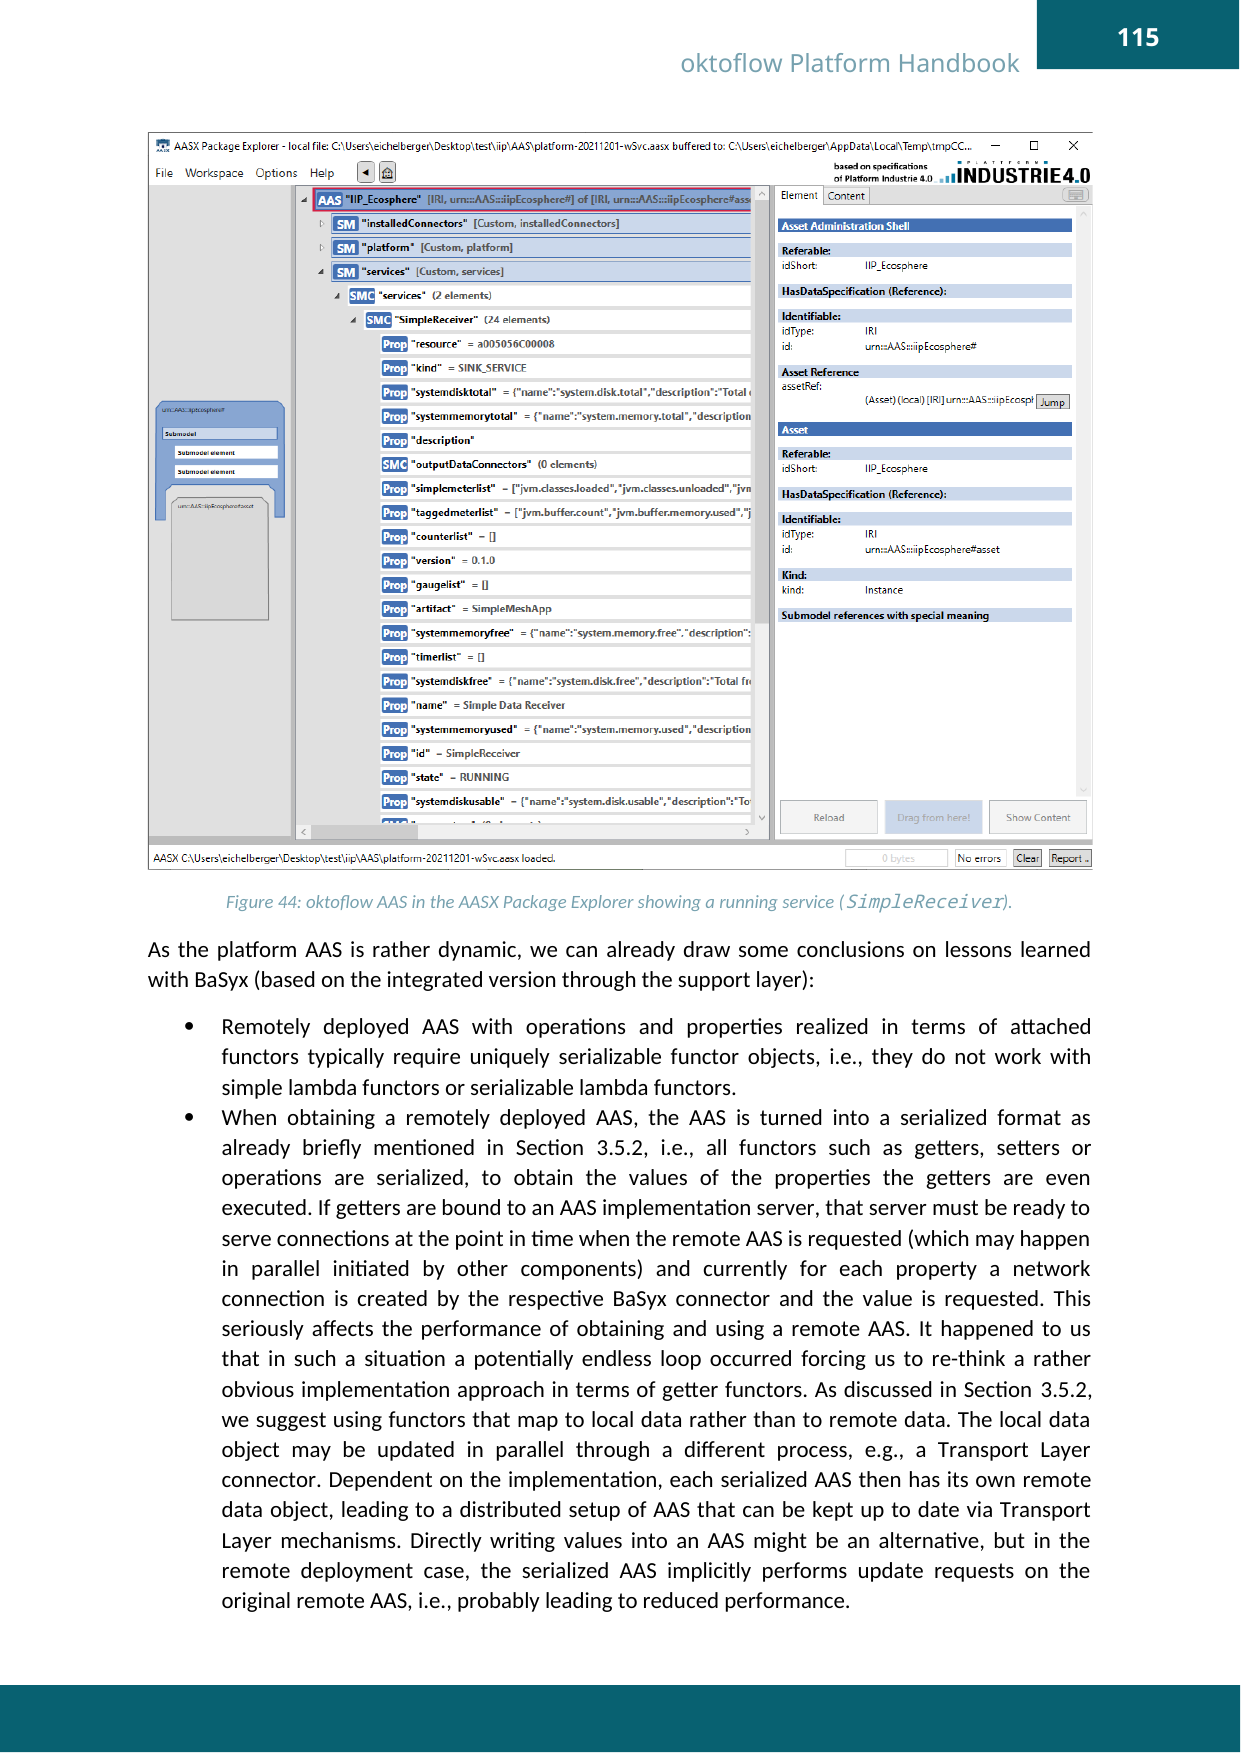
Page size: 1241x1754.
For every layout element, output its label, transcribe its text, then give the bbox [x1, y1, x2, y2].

list Remotely deployed AAS with operations and properties realized in terms of attached functors typically require uniquely serializable functor objects, i.e., they do not work with simple lambda functors or serializable lambda functors. [185, 1012, 1093, 1101]
picture [147, 132, 1093, 870]
text Figure 44: oktoflow AAS in the AASX Package Explorer showing a running service (SimpleReceiver). [148, 889, 1093, 914]
text As the platform AAS is rather dynamic, we can already draw some conclusions on lessons learned with BaSyx (based on the integrated version through the support layer): [148, 935, 1093, 993]
list When obtaining a remotely deployed AAS, the AAS is turned into a serialized format as already briefly mentioned in Section 3.5.2, i.e., all functors such as getters, setters or operations are serialized, to obtain the values of the properties the getters are even executed. If getters are bound to an AAS implementation server, that server must be ready to serve connections at the point in time when the remote AAS is requested (which may happen in parallel initiated by other components) and currently for each property a network connection is created by the respective BaSyx connector and the value is requested. This seriously affects the performance of obtaining and using a remote AAS. It happened to us that in such a situation a potentially endless loop occurred forcing us to re-think a rather obvious implementation approach in terms of getter functors. As discussed in Section 3.5.2, we suggest using functors that map to local data rather than to remote data. The local data object may be updated in parallel through a different process, e.g., a Transport Layer connector. Dependent on the implementation, each serialized AAS then has its own remote data object, leading to a distributed setup of AAS that can be kept up to date via Transport Layer mechanisms. Directly writing values into an AAS might be an alternative, but in the remote deployment case, the serialized AAS implicitly performs update requests on the original remote AAS, i.e., probably leading to reduced performance. [185, 1103, 1093, 1614]
